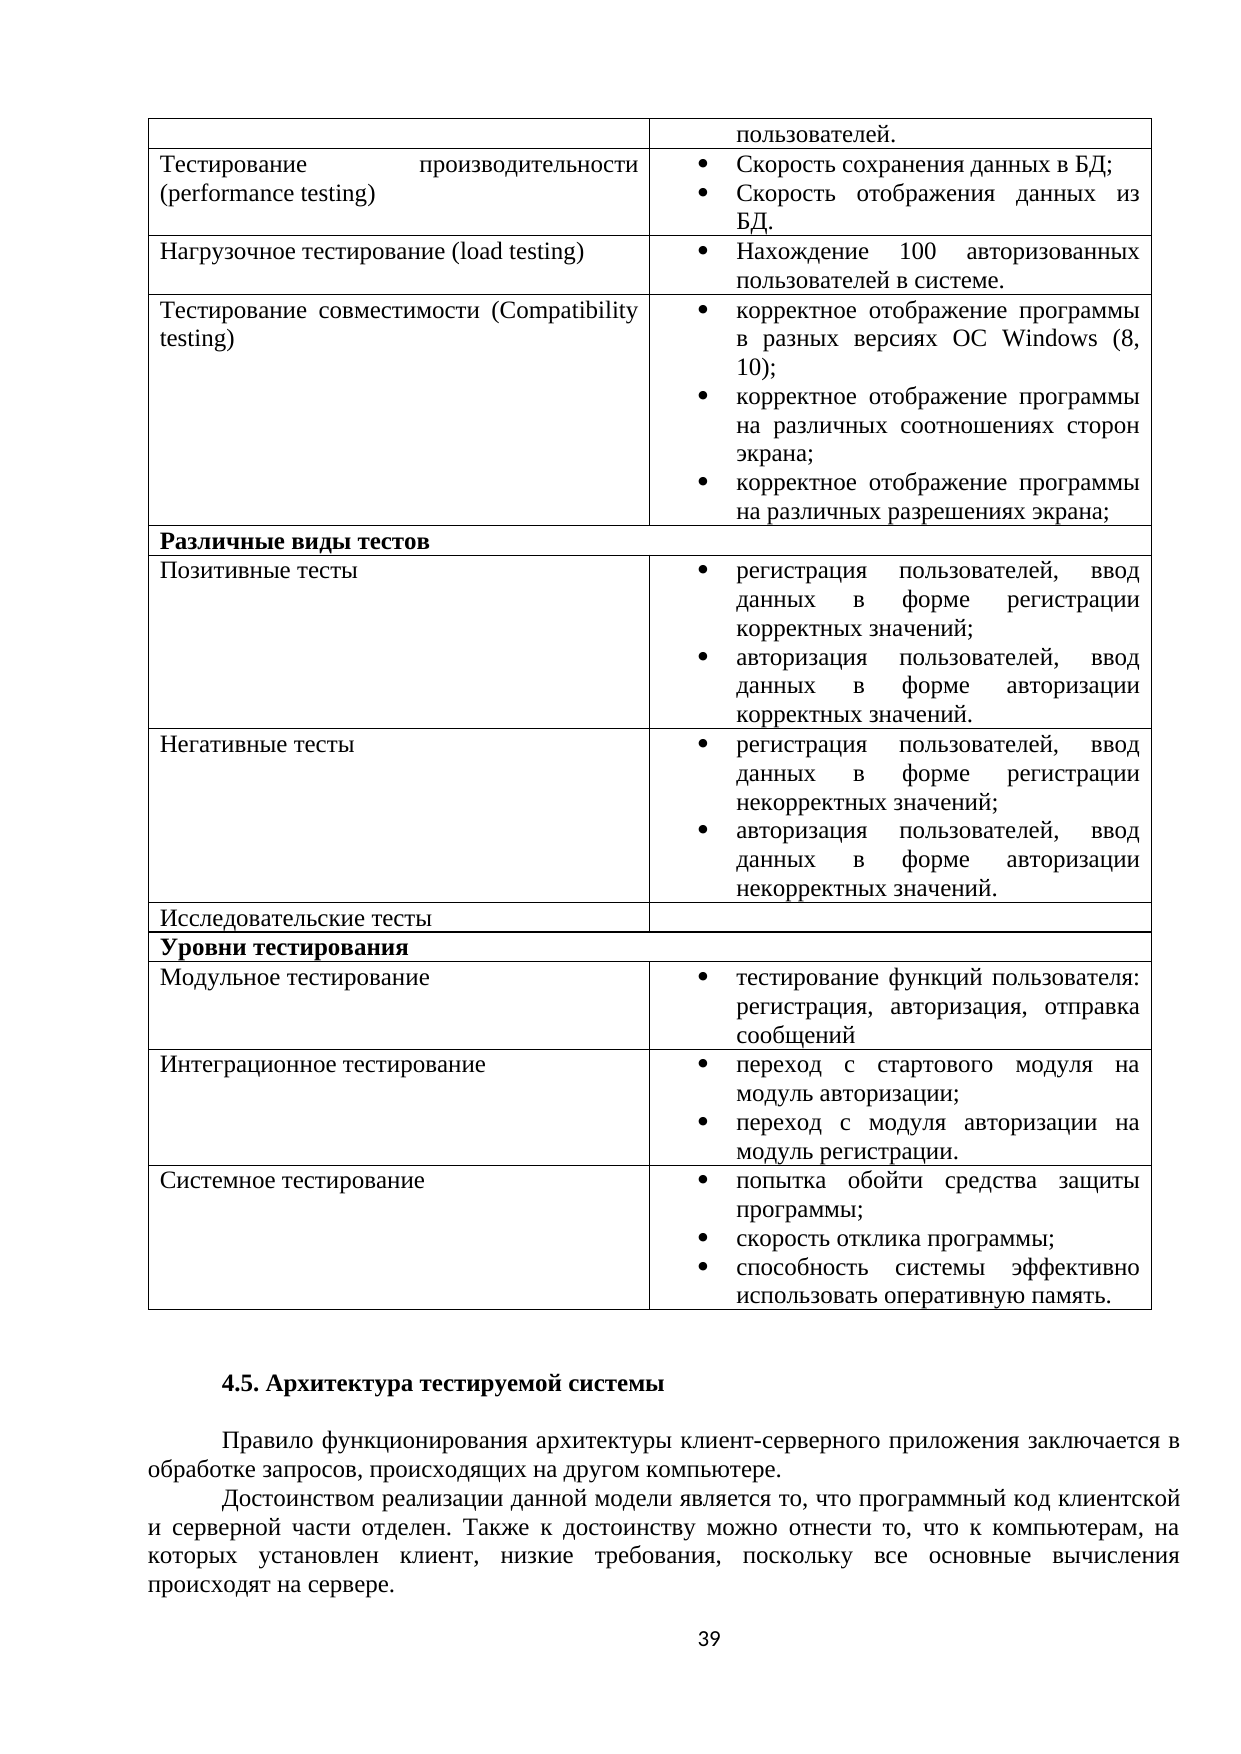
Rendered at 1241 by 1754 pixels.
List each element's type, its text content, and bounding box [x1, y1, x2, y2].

table_cell Исследовательские тесты [149, 903, 649, 931]
table_cell Скорость сохранения данных в БД; Скорость отображения данных из БД. [650, 149, 1151, 235]
text 4.5. Архитектура тестируемой системы [148, 1368, 1181, 1397]
table_cell Тестирование производительности (performance testing) [149, 149, 649, 235]
text Правило функционирования архитектуры клиент-серверного приложения заключается в обработке запросов, происходящих на другом компьютере. [148, 1425, 1181, 1483]
table_cell регистрация пользователей, ввод данных в форме регистрации корректных значений; авторизация пользователей, ввод данных в форме авторизации корректных значений. [650, 556, 1151, 728]
table_cell регистрация пользователей, ввод данных в форме регистрации некорректных значений; авторизация пользователей, ввод данных в форме авторизации некорректных значений. [650, 729, 1151, 902]
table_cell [149, 119, 649, 148]
table_cell Уровни тестирования [149, 933, 1151, 961]
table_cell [650, 119, 1151, 148]
table_cell Негативные тесты [149, 729, 649, 902]
table_cell Нагрузочное тестирование (load testing) [149, 236, 649, 294]
table_cell Различные виды тестов [149, 526, 1151, 554]
table_cell Модульное тестирование [149, 962, 649, 1048]
table_cell Позитивные тесты [149, 556, 649, 728]
text Достоинством реализации данной модели является то, что программный код клиентской и серверной части отделен. Также к достоинству можно отнести то, что к компьютерам, на которых установлен клиент, низкие требования, поскольку все основные вычисления происходят на сервере. [148, 1483, 1181, 1598]
table_cell тестирование функций пользователя: регистрация, авторизация, отправка сообщений [650, 962, 1151, 1048]
table_cell Тестирование совместимости (Compatibility testing) [149, 295, 649, 525]
table_cell Нахождение 100 авторизованных пользователей в системе. [650, 236, 1151, 294]
table_cell попытка обойти средства защиты программы; скорость отклика программы; способность системы эффективно использовать оперативную память. [650, 1166, 1151, 1309]
table_cell Системное тестирование [149, 1166, 649, 1309]
table_cell корректное отображение программы в разных версиях ОС Windows (8, 10); корректное отображение программы на различных соотношениях сторон экрана; корректное отображение программы на различных разрешениях экрана; [650, 295, 1151, 525]
table_cell [650, 903, 1151, 931]
table_cell Интеграционное тестирование [149, 1050, 649, 1164]
table_cell переход с стартового модуля на модуль авторизации; переход с модуля авторизации на модуль регистрации. [650, 1050, 1151, 1164]
